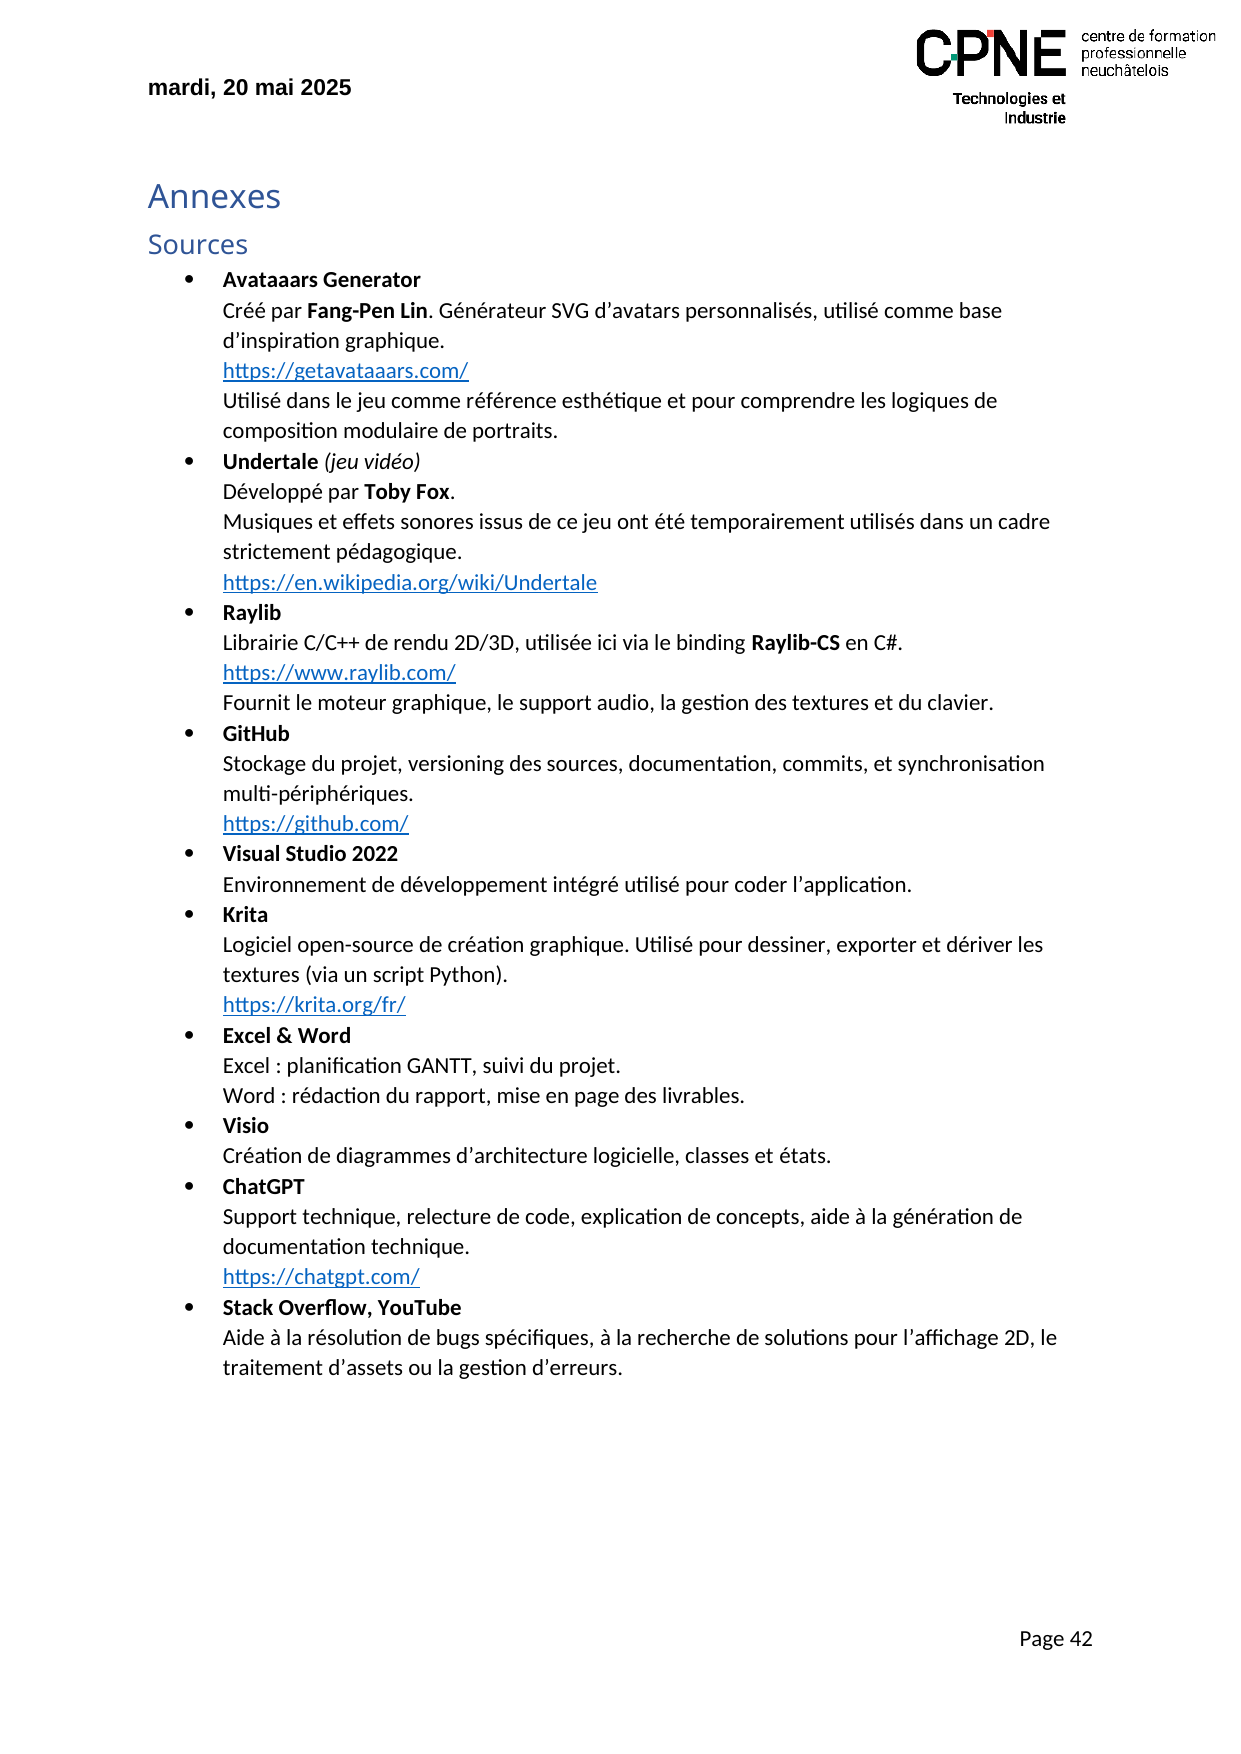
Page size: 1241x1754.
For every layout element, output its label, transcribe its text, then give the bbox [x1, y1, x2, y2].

subtitle Annexes [148, 173, 1093, 218]
list Visual Studio 2022 Environnement de développement intégré utilisé pour coder l’application. [185, 839, 1093, 898]
list Avataaars Generator Créé par Fang-Pen Lin. Générateur SVG d’avatars personnalisés, utilisé comme base d’inspiration graphique. https://getavataaars.com/ Utilisé dans le jeu comme référence esthétique et pour comprendre les logiques de composition modulaire de portraits. [185, 266, 1093, 444]
list GitHub Stockage du projet, versioning des sources, documentation, commits, et synchronisation multi-périphériques. https://github.com/ [185, 719, 1093, 837]
list Undertale (jeu vidéo) Développé par Toby Fox. Musiques et effets sonores issus de ce jeu ont été temporairement utilisés dans un cadre strictement pédagogique. [185, 447, 1093, 565]
list ChatGPT Support technique, relecture de code, explication de concepts, aide à la génération de documentation technique. [185, 1172, 1093, 1260]
subtitle Sources [148, 226, 1093, 263]
picture [916, 29, 1216, 124]
list Visio Création de diagrammes d’architecture logicielle, classes et états. [185, 1111, 1093, 1169]
list Excel & Word Excel : planification GANTT, suivi du projet. Word : rédaction du rapport, mise en page des livrables. [185, 1021, 1093, 1109]
list Raylib Librairie C/C++ de rendu 2D/3D, utilisée ici via le binding Raylib-CS en C#. https://www.raylib.com/ Fournit le moteur graphique, le support audio, la gestion des textures et du clavier. [185, 598, 1093, 716]
list https://chatgpt.com/ [223, 1262, 1093, 1290]
list https://krita.org/fr/ [223, 991, 1093, 1018]
list Stack Overflow, YouTube Aide à la résolution de bugs spécifiques, à la recherche de solutions pour l’affichage 2D, le traitement d’assets ou la gestion d’erreurs. [185, 1293, 1093, 1381]
list Krita Logiciel open-source de création graphique. Utilisé pour dessiner, exporter et dériver les textures (via un script Python). [185, 900, 1093, 988]
list https://en.wikipedia.org/wiki/Undertale [223, 568, 1093, 596]
